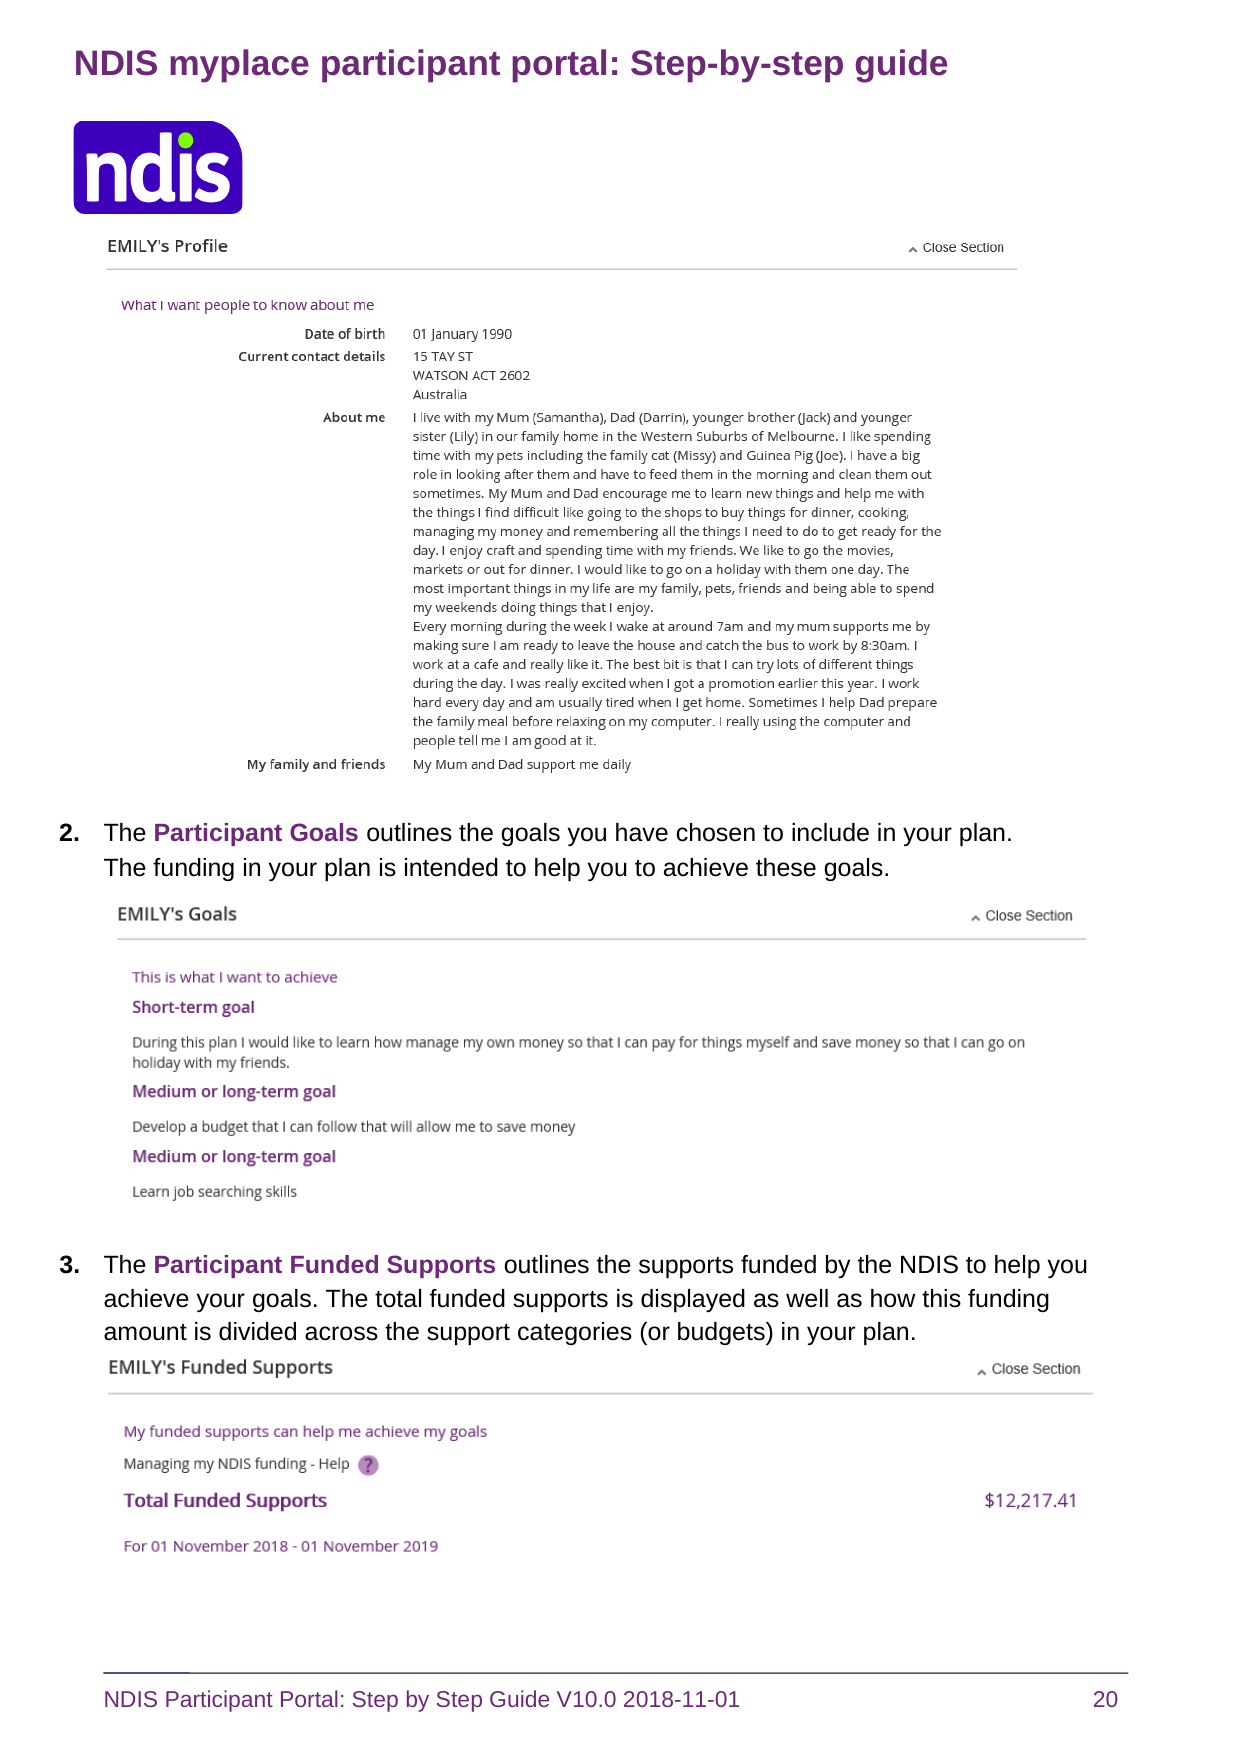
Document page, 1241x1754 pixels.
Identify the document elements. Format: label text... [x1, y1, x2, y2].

picture [103, 887, 1093, 1211]
picture [103, 1349, 1094, 1565]
list The Participant Funded Supports outlines the supports funded by the NDIS to help you achieve your goals. The total funded supports is displayed as well as how this funding amount is divided across the support categories (or budgets) in your plan. [59, 1251, 1122, 1345]
list The Participant Goals outlines the goals you have chosen to include in your plan. The funding in your plan is intended to help you to achieve these goals. [59, 818, 1122, 881]
picture [73, 121, 243, 214]
picture [103, 225, 1020, 802]
